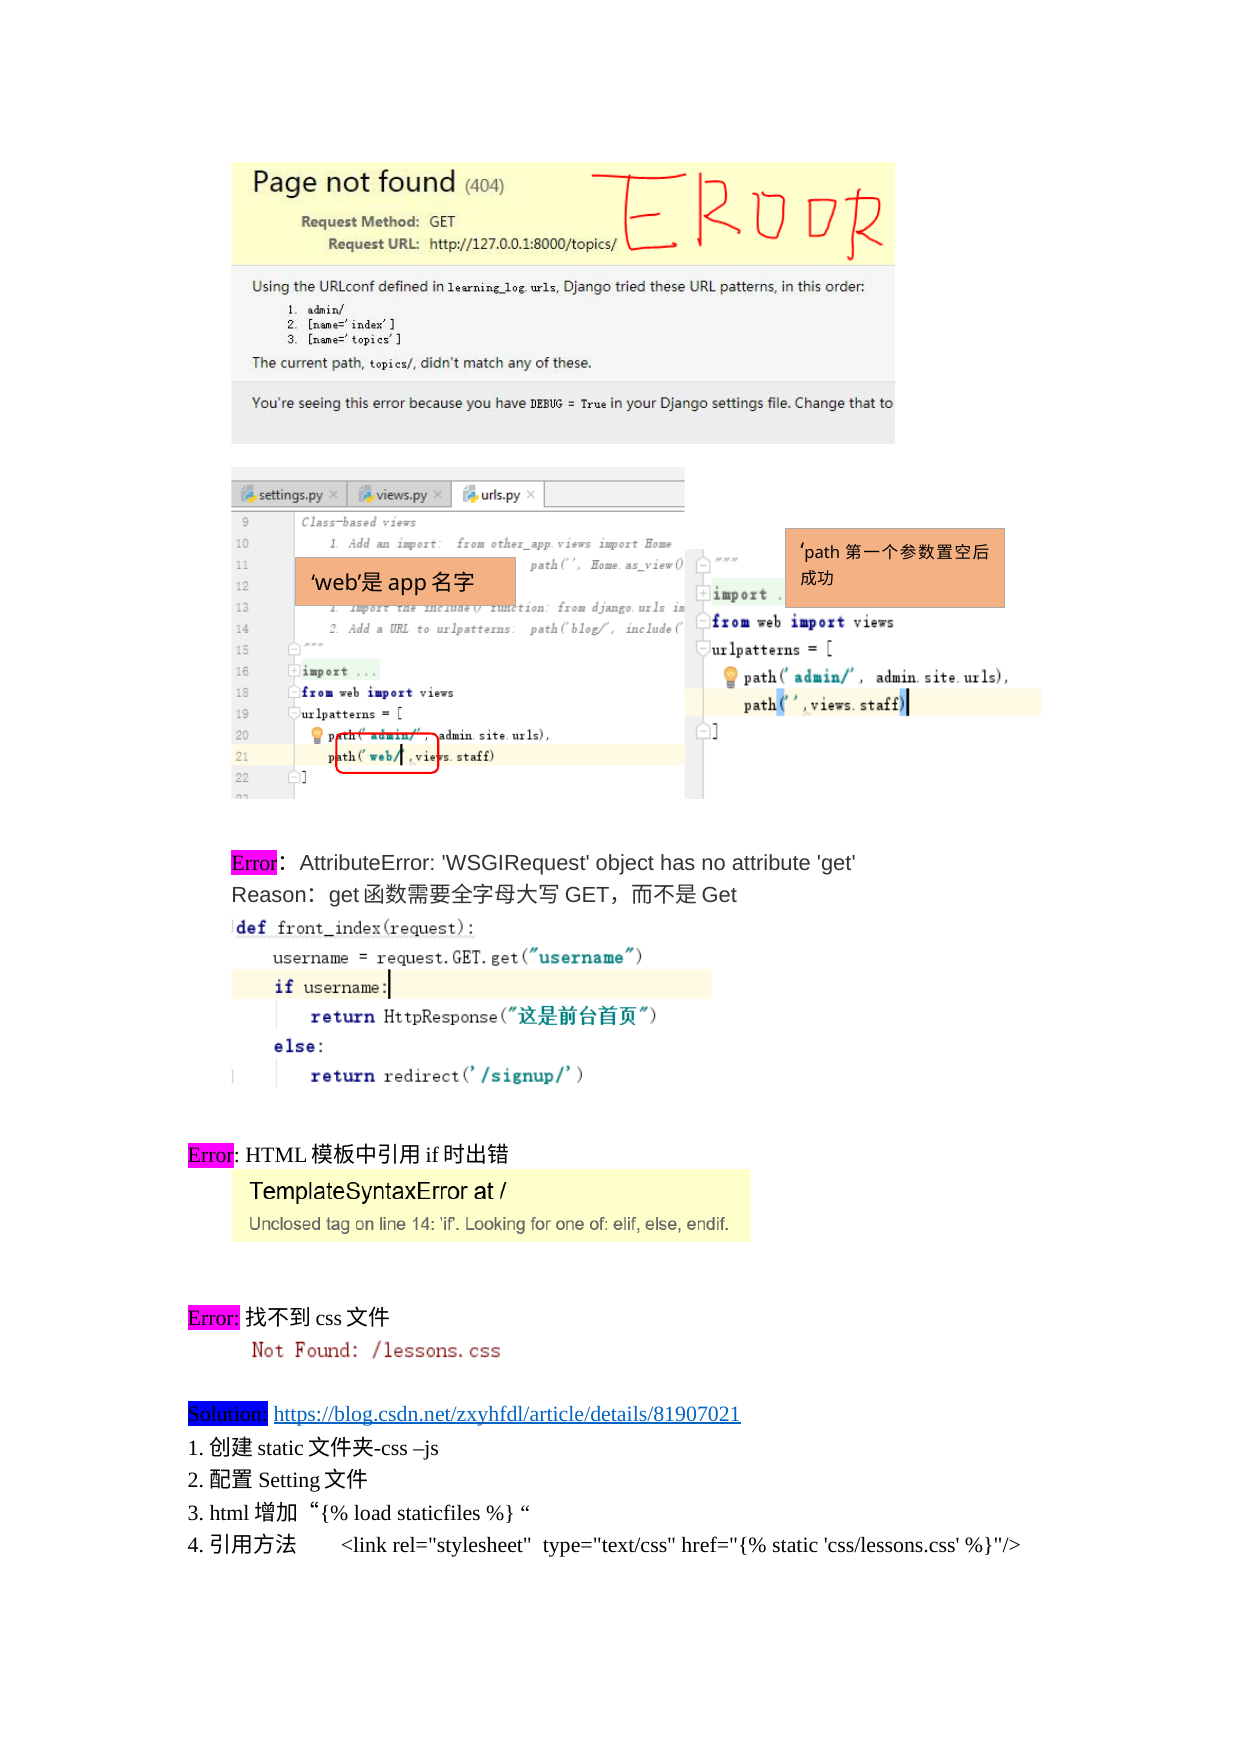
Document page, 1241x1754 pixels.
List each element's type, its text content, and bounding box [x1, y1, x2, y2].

picture [231, 467, 1042, 799]
picture [231, 162, 896, 444]
text 3. html增加“{% load staticfiles %} “ [187, 1494, 1053, 1527]
picture [231, 909, 712, 1102]
text Solution: https://blog.csdn.net/zxyhfdl/article/details/81907021 [187, 1397, 1053, 1429]
picture [231, 1332, 530, 1371]
text 1. 创建static文件夹-css –js [187, 1429, 1053, 1462]
picture [231, 1169, 751, 1242]
text Error: HTML模板中引用if时出错 [187, 1137, 1053, 1169]
text 4. 引用方法 <link rel="stylesheet" type="text/css" href="{% static 'css/lessons.css' %}"/> [187, 1527, 1053, 1559]
text Error: 找不到css文件 [187, 1299, 1053, 1332]
list Reason：get函数需要全字母大写GET，而不是Get [231, 877, 1053, 909]
list Error：AttributeError: 'WSGIRequest' object has no attribute 'get' [231, 844, 1053, 877]
text 2. 配置 Setting文件 [187, 1462, 1053, 1494]
